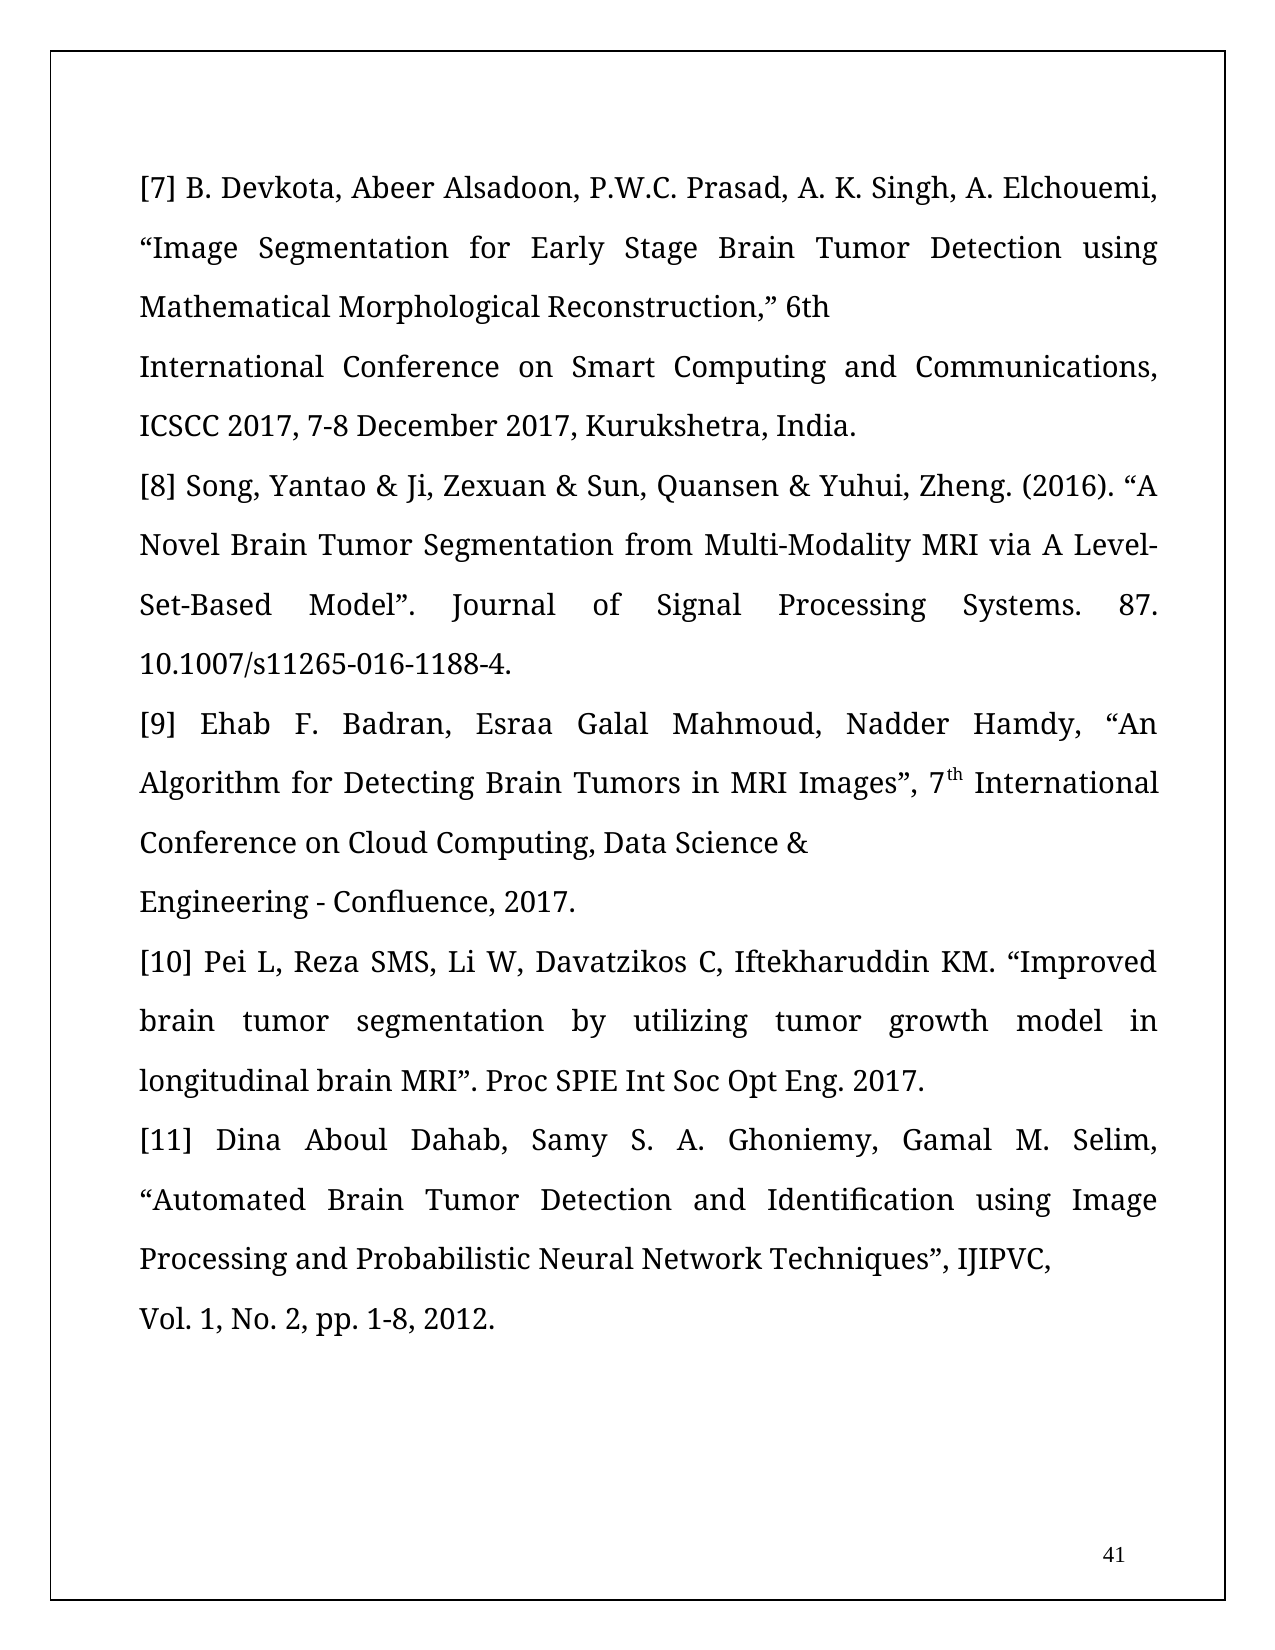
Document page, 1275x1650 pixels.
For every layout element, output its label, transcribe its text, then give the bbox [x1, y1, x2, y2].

text Engineering - Confluence, 2017. [139, 882, 1159, 921]
text Vol. 1, No. 2, pp. 1-8, 2012. [139, 1298, 1159, 1338]
text [11] Dina Aboul Dahab, Samy S. A. Ghoniemy, Gamal M. Selim, “Automated Brain Tumor Detection and Identification using Image Processing and Probabilistic Neural Network Techniques”, IJIPVC, [139, 1119, 1159, 1278]
text [10] Pei L, Reza SMS, Li W, Davatzikos C, Iftekharuddin KM. “Improved brain tumor segmentation by utilizing tumor growth model in longitudinal brain MRI”. Proc SPIE Int Soc Opt Eng. 2017. [139, 941, 1159, 1100]
text International Conference on Smart Computing and Communications, ICSCC 2017, 7-8 December 2017, Kurukshetra, India. [139, 346, 1159, 445]
text [8] Song, Yantao & Ji, Zexuan & Sun, Quansen & Yuhui, Zheng. (2016). “A Novel Brain Tumor Segmentation from Multi-Modality MRI via A Level-Set-Based Model”. Journal of Signal Processing Systems. 87. 10.1007/s11265-016-1188-4. [139, 465, 1159, 683]
text [7] B. Devkota, Abeer Alsadoon, P.W.C. Prasad, A. K. Singh, A. Elchouemi, “Image Segmentation for Early Stage Brain Tumor Detection using Mathematical Morphological Reconstruction,” 6th [139, 168, 1159, 326]
text [9] Ehab F. Badran, Esraa Galal Mahmoud, Nadder Hamdy, “An Algorithm for Detecting Brain Tumors in MRI Images”, 7th International Conference on Cloud Computing, Data Science & [139, 703, 1159, 862]
